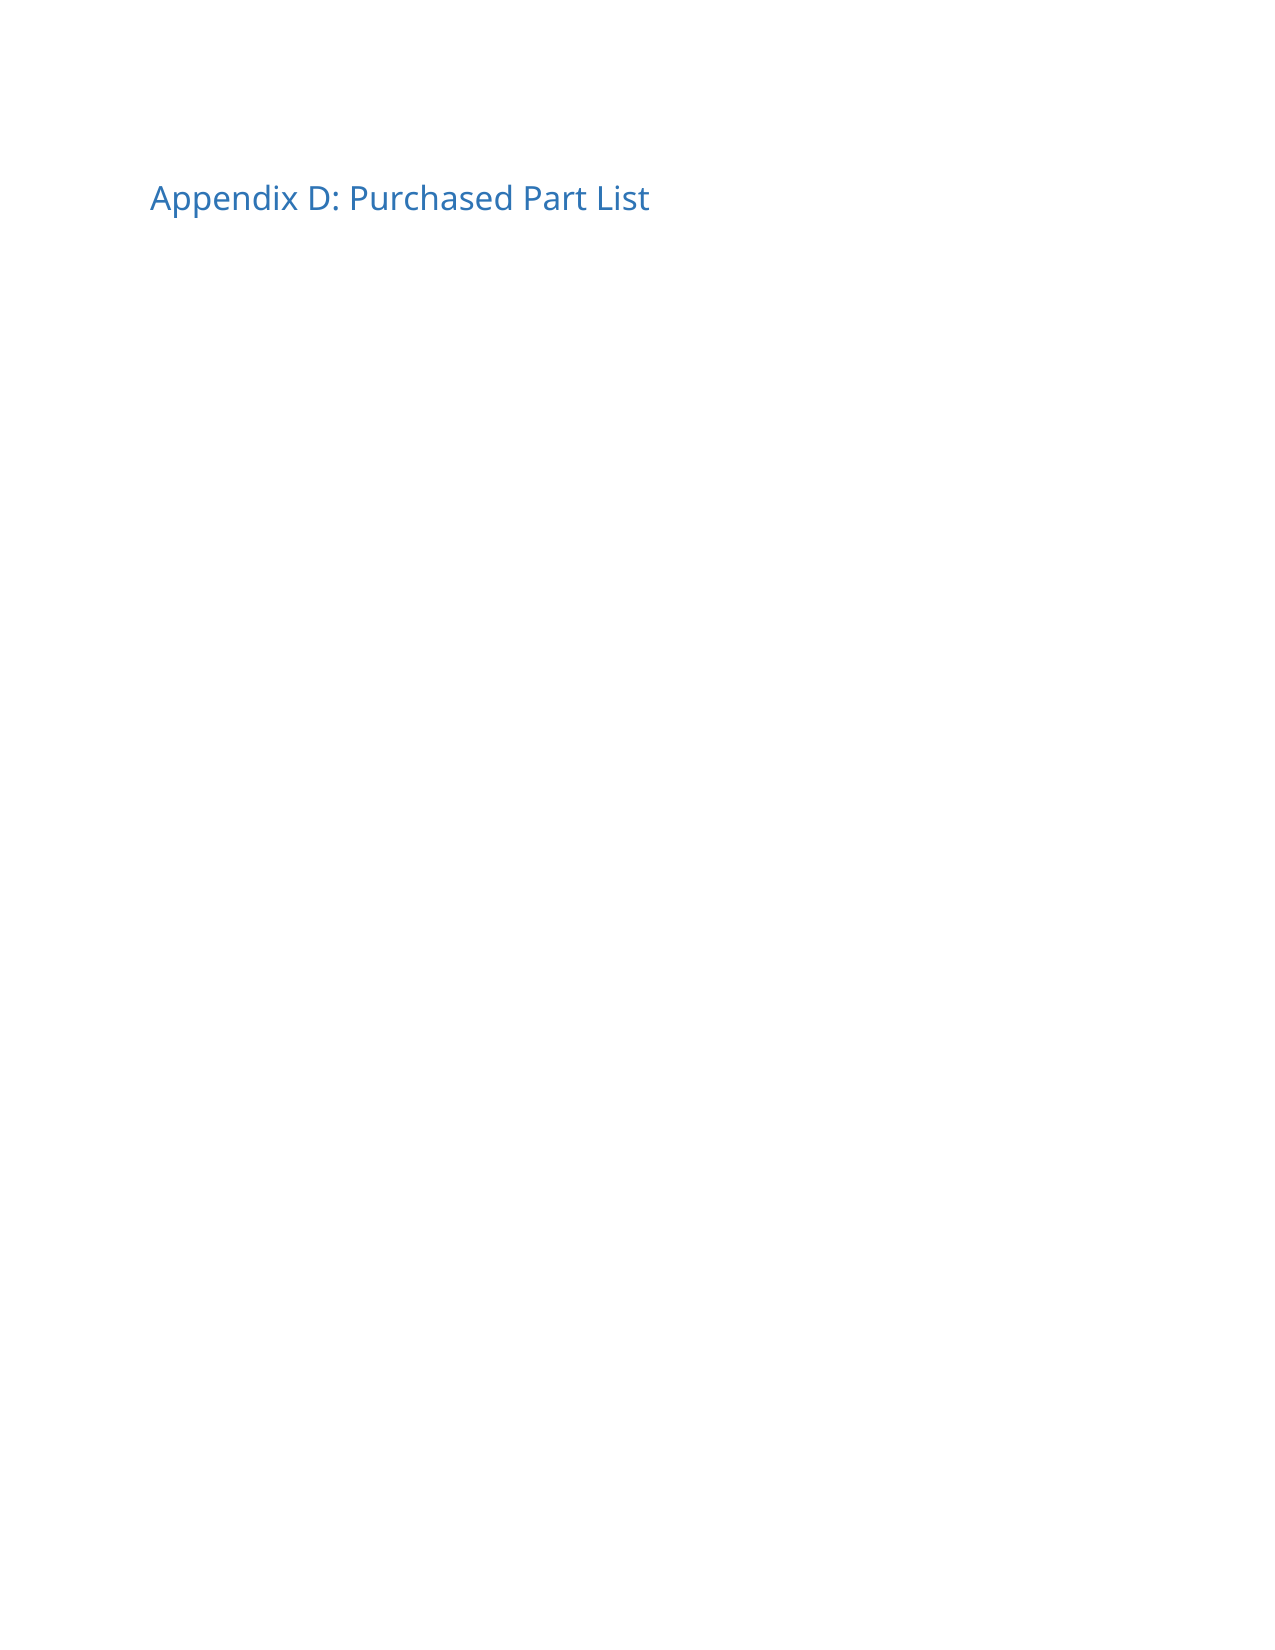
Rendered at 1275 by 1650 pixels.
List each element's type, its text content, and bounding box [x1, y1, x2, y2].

subtitle Appendix D: Purchased Part List [150, 175, 1125, 220]
